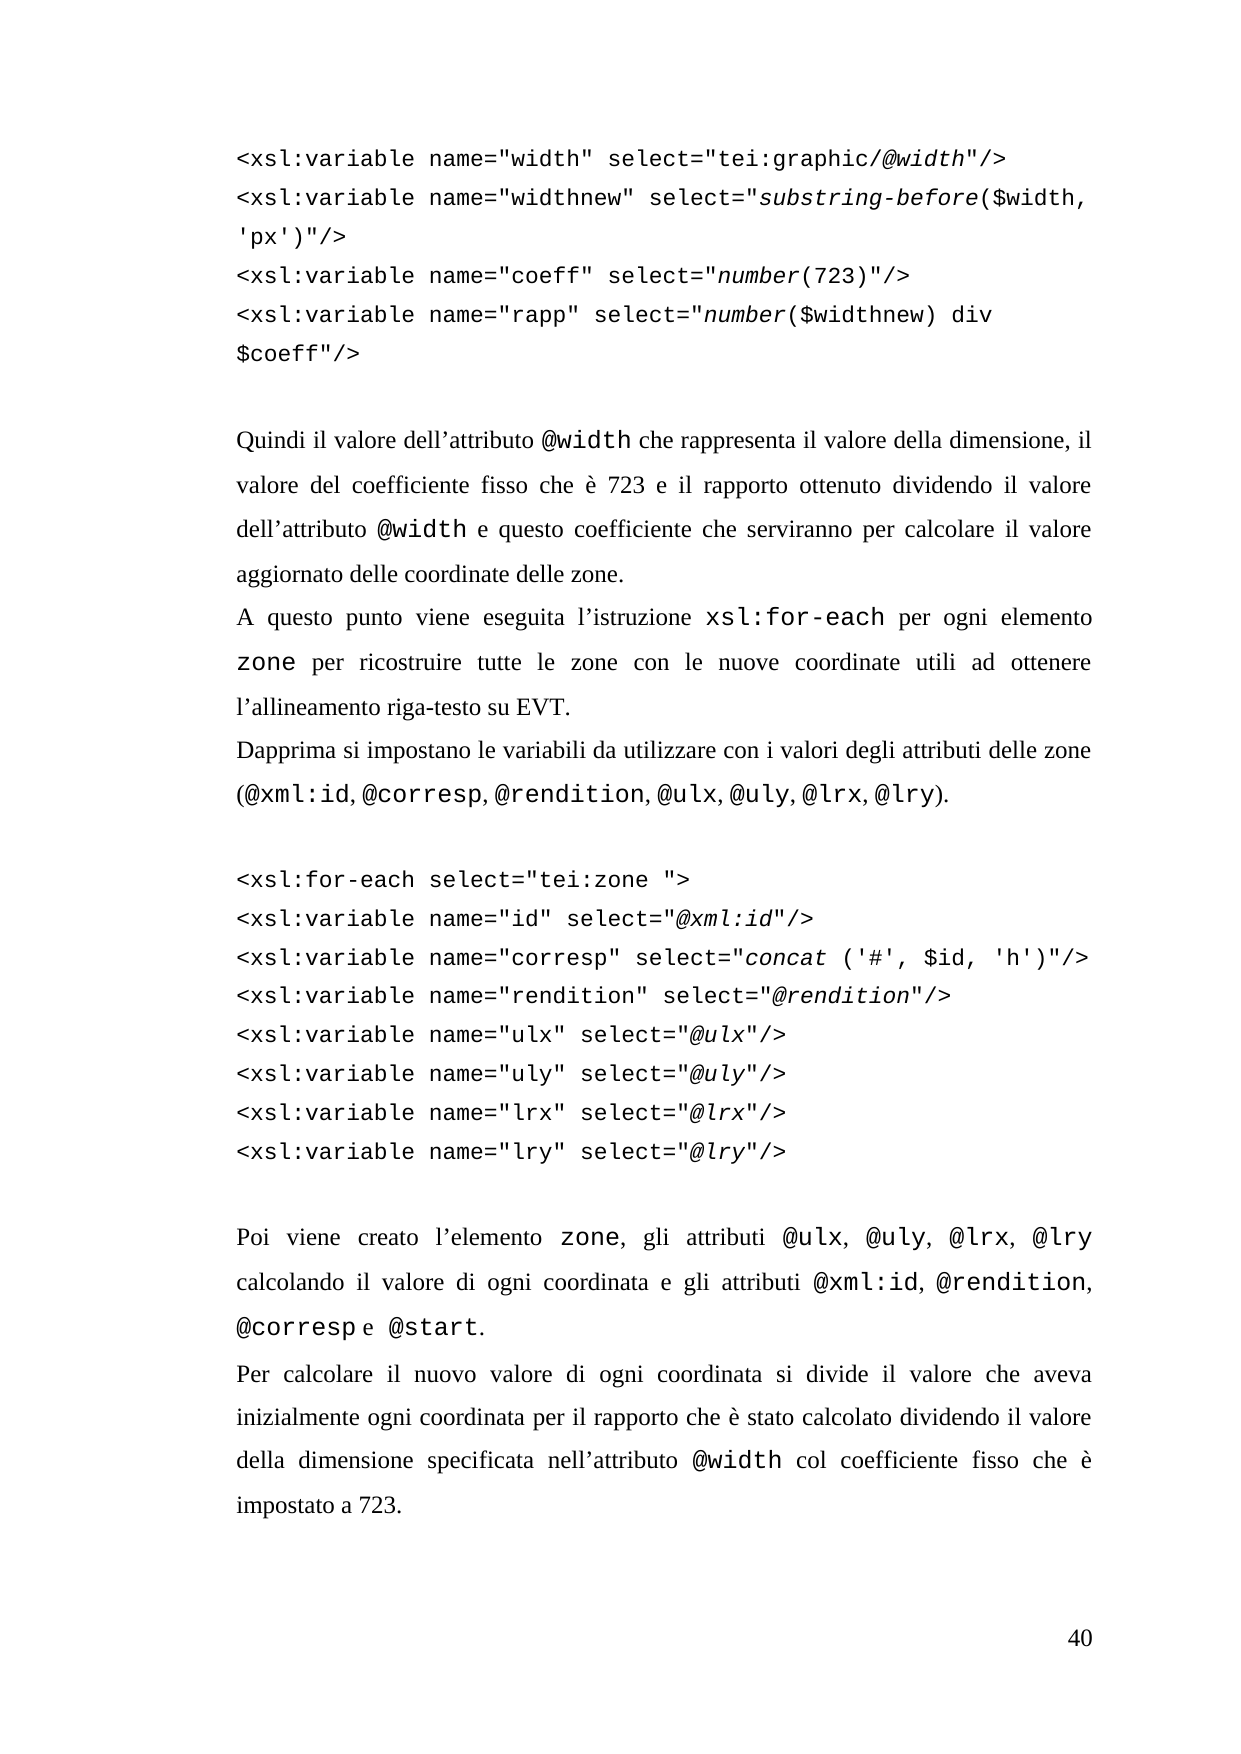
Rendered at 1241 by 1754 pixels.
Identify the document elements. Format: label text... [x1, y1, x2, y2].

text Per calcolare il nuovo valore di ogni coordinata si divide il valore che aveva inizialmente ogni coordinata per il rapporto che è stato calcolato dividendo il valore della dimensione specificata nell’attributo @width col coefficiente fisso che è impostato a 723. [236, 1359, 1092, 1519]
text Poi viene creato l’elemento zone, gli attributi @ulx, @uly, @lrx, @lry calcolando il valore di ogni coordinata e gli attributi @xml:id, @rendition, @corresp e @start. [236, 1222, 1092, 1343]
text Dapprima si impostano le variabili da utilizzare con i valori degli attributi delle zone (@xml:id, @corresp, @rendition, @ulx, @uly, @lrx, @lry). [236, 736, 1092, 809]
text <xsl:variable name="width" select="tei:graphic/@width"/> <xsl:variable name="widthnew" select="substring-before($width, 'px')"/> <xsl:variable name="coeff" select="number(723)"/> <xsl:variable name="rapp" select="number($widthnew) div $coeff"/> [236, 148, 1092, 411]
text A questo punto viene eseguita l’istruzione xsl:for-each per ogni elemento zone per ricostruire tutte le zone con le nuove coordinate utili ad ottenere l’allineamento riga-testo su EVT. [236, 602, 1092, 721]
text Quindi il valore dell’attributo @width che rappresenta il valore della dimensione, il valore del coefficiente fisso che è 723 e il rapporto ottenuto dividendo il valore dell’attributo @width e questo coefficiente che serviranno per calcolare il valore aggiornato delle coordinate delle zone. [236, 425, 1092, 588]
text <xsl:for-each select="tei:zone "> <xsl:variable name="id" select="@xml:id"/> <xsl:variable name="corresp" select="concat ('#', $id, 'h')"/> <xsl:variable name="rendition" select="@rendition"/> <xsl:variable name="ulx" select="@ulx"/> <xsl:variable name="uly" select="@uly"/> <xsl:variable name="lrx" select="@lrx"/> <xsl:variable name="lry" select="@lry"/> [236, 868, 1167, 1166]
